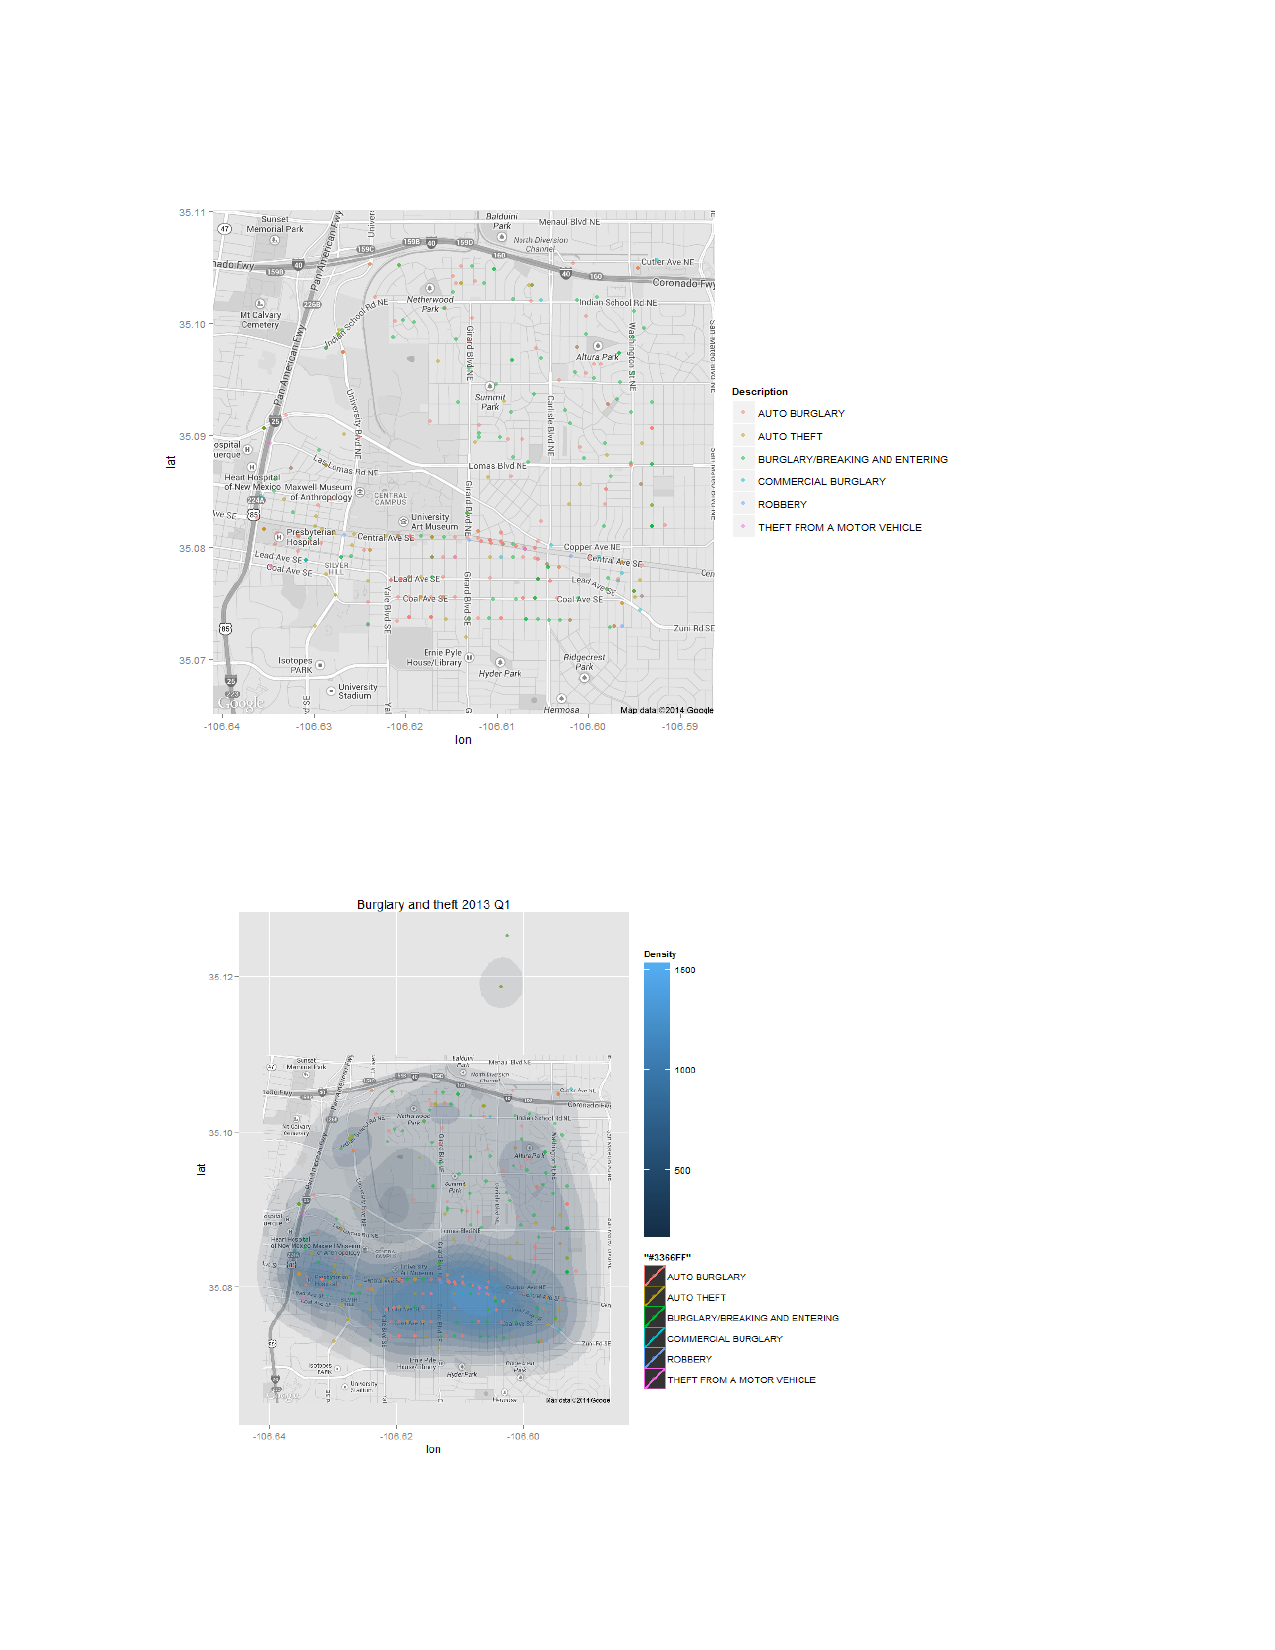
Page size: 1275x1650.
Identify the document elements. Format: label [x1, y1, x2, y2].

picture [150, 150, 983, 800]
picture [150, 877, 903, 1465]
